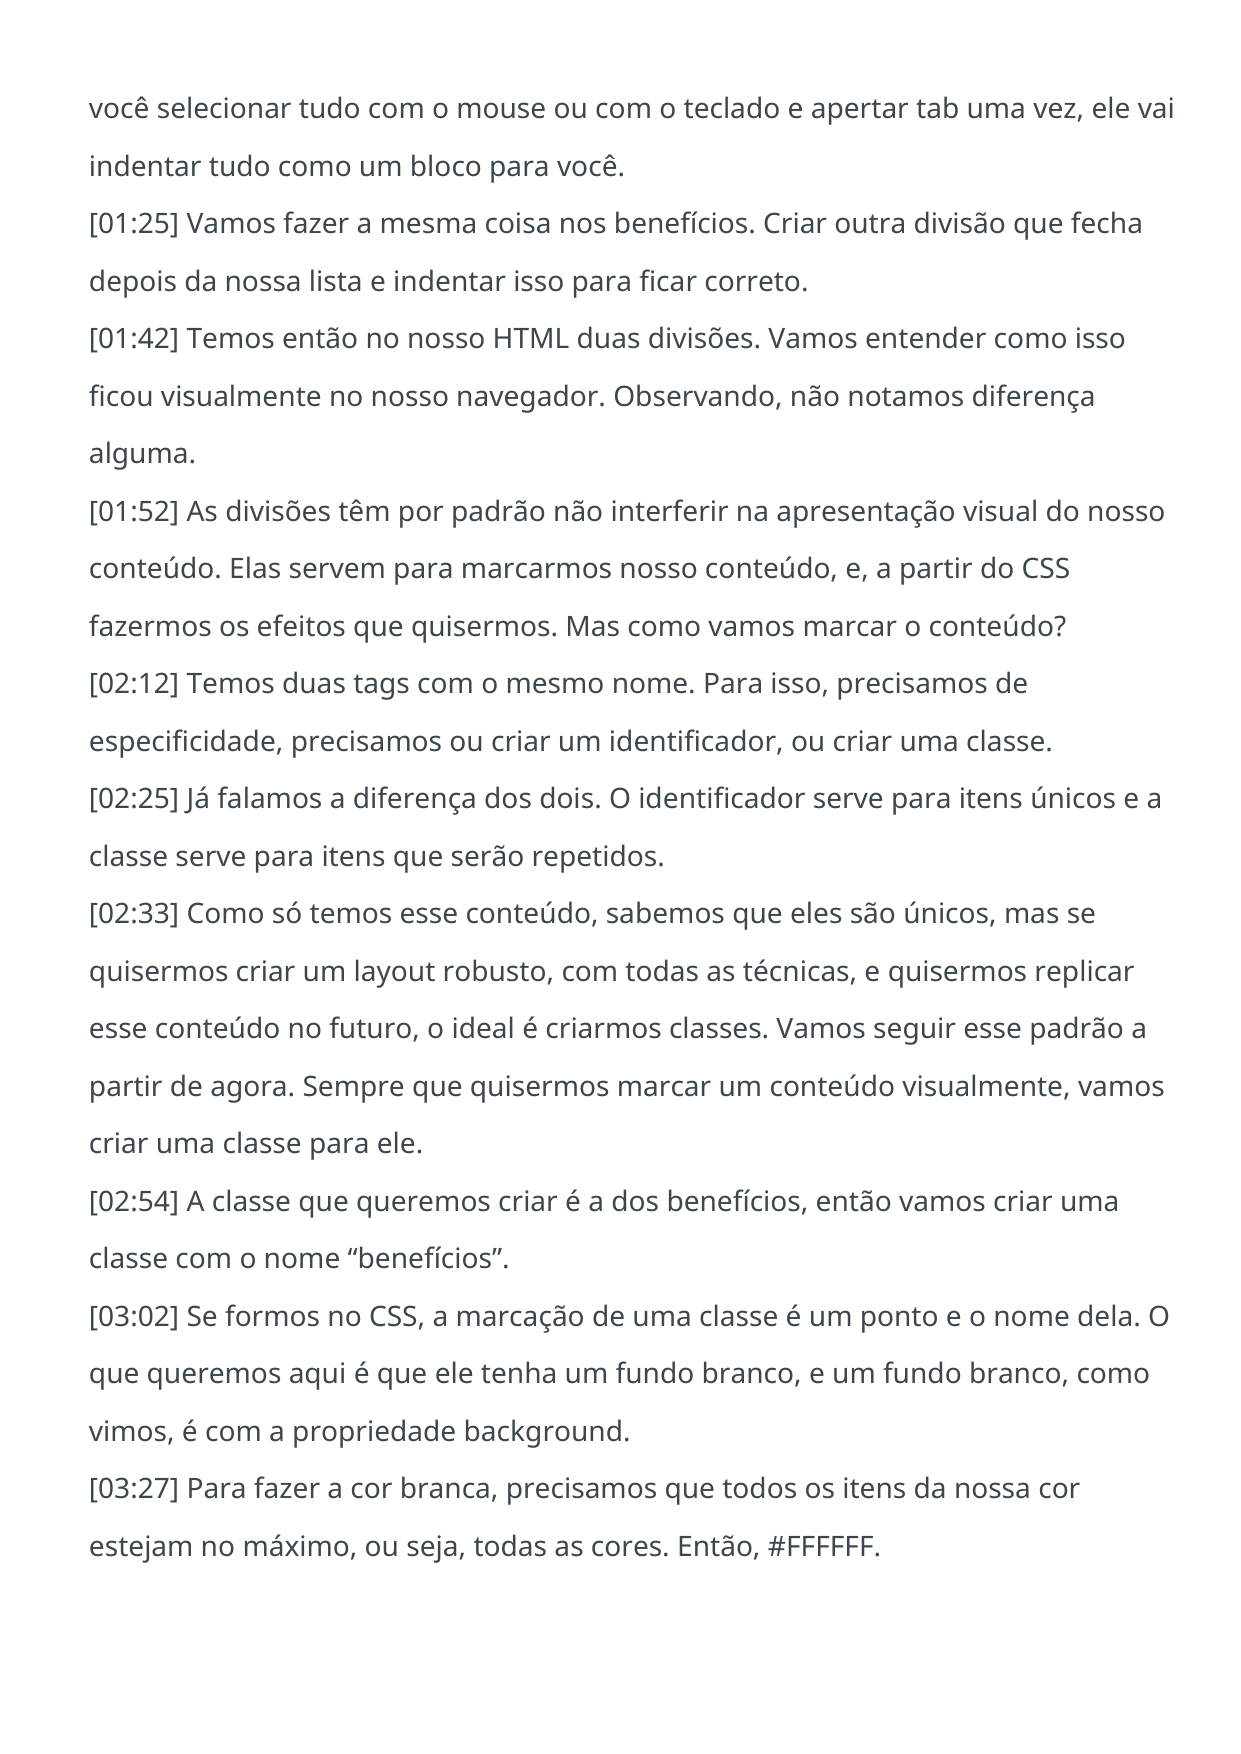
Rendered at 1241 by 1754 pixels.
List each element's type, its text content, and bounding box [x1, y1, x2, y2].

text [89, 89, 1181, 184]
text [02:12] Temos duas tags com o mesmo nome. Para isso, precisamos de especificidade, precisamos ou criar um identificador, ou criar uma classe. [89, 664, 1181, 759]
text [02:33] Como só temos esse conteúdo, sabemos que eles são únicos, mas se quisermos criar um layout robusto, com todas as técnicas, e quisermos replicar esse conteúdo no futuro, o ideal é criarmos classes. Vamos seguir esse padrão a partir de agora. Sempre que quisermos marcar um conteúdo visualmente, vamos criar uma classe para ele. [89, 894, 1181, 1162]
text [02:54] A classe que queremos criar é a dos benefícios, então vamos criar uma classe com o nome “benefícios”. [89, 1181, 1181, 1277]
text [03:02] Se formos no CSS, a marcação de uma classe é um ponto e o nome dela. O que queremos aqui é que ele tenha um fundo branco, e um fundo branco, como vimos, é com a propriedade background. [89, 1296, 1181, 1449]
text [03:27] Para fazer a cor branca, precisamos que todos os itens da nossa cor estejam no máximo, ou seja, todas as cores. Então, #FFFFFF. [89, 1469, 1181, 1564]
text [01:42] Temos então no nosso HTML duas divisões. Vamos entender como isso ficou visualmente no nosso navegador. Observando, não notamos diferença alguma. [89, 319, 1181, 472]
text [01:52] As divisões têm por padrão não interferir na apresentação visual do nosso conteúdo. Elas servem para marcarmos nosso conteúdo, e, a partir do CSS fazermos os efeitos que quisermos. Mas como vamos marcar o conteúdo? [89, 491, 1181, 644]
text [01:25] Vamos fazer a mesma coisa nos benefícios. Criar outra divisão que fecha depois da nossa lista e indentar isso para ficar correto. [89, 204, 1181, 299]
text [02:25] Já falamos a diferença dos dois. O identificador serve para itens únicos e a classe serve para itens que serão repetidos. [89, 779, 1181, 874]
